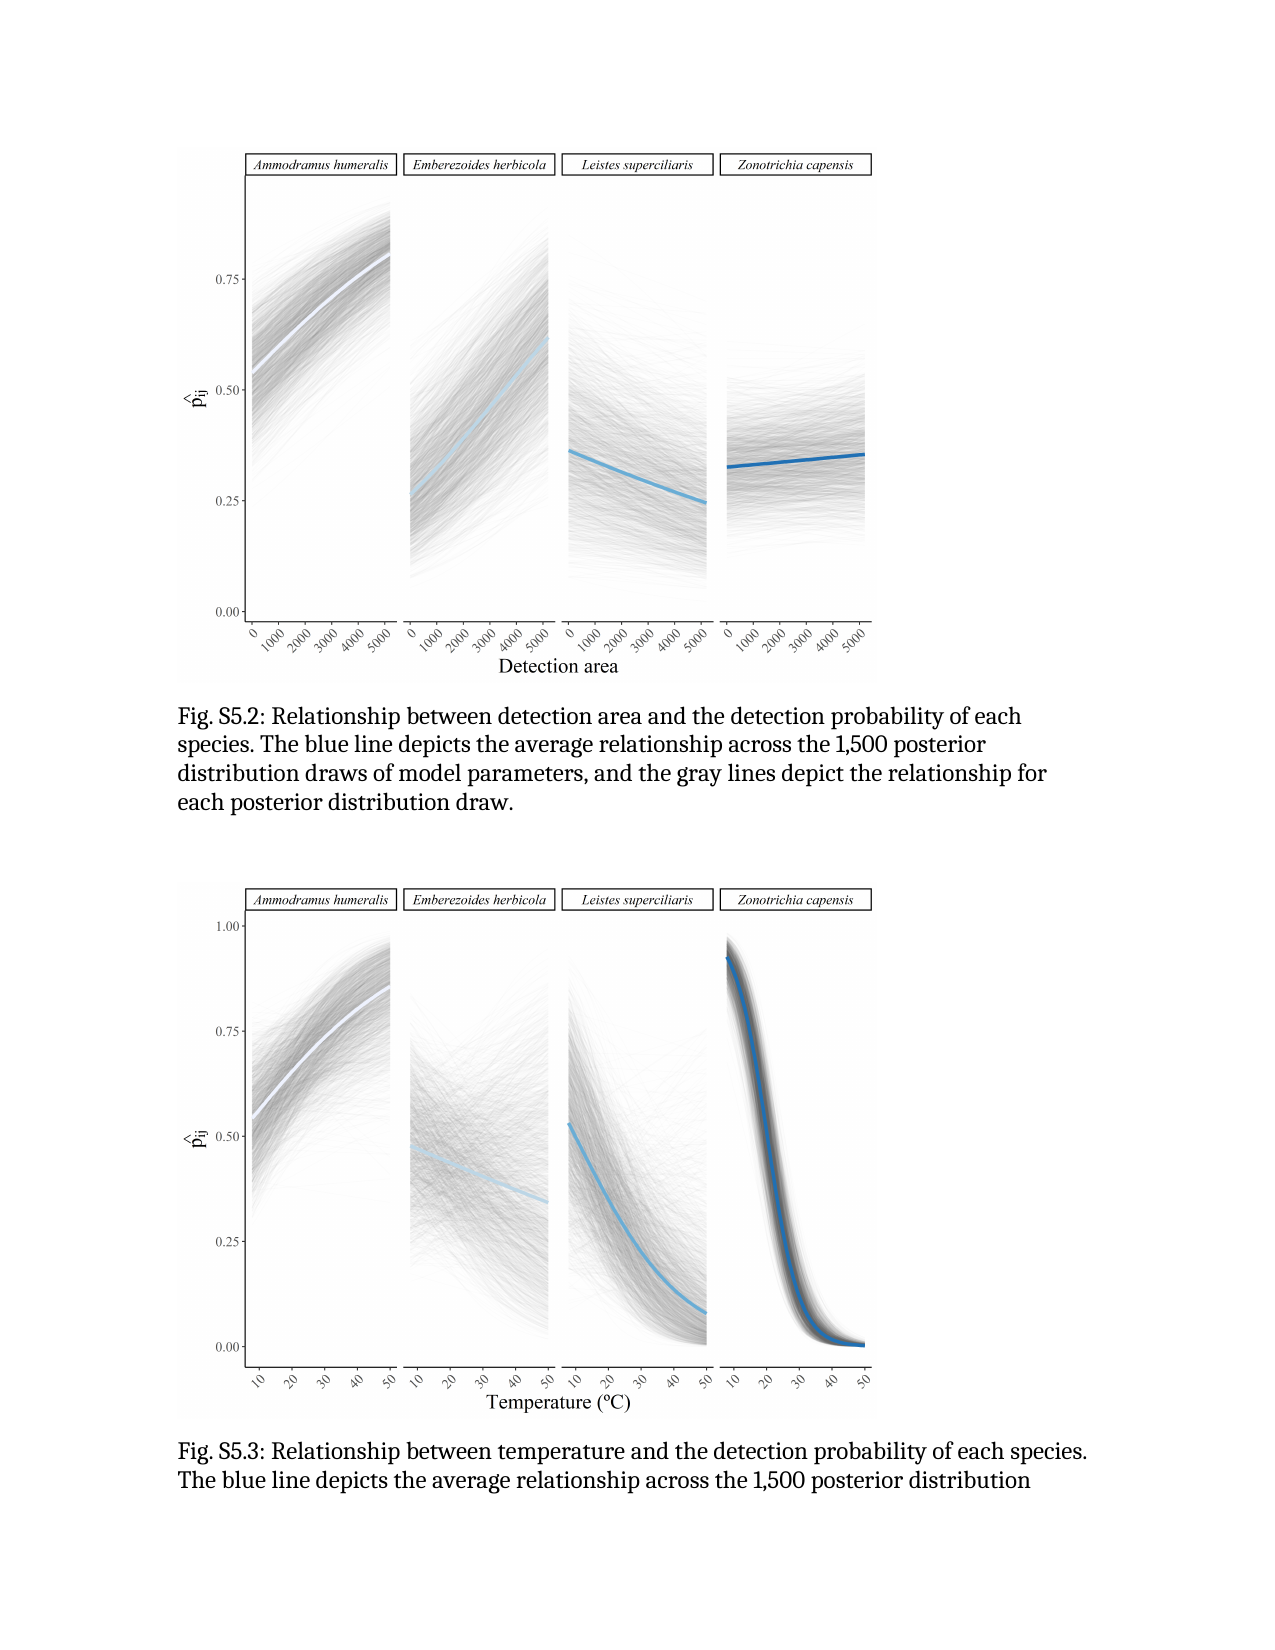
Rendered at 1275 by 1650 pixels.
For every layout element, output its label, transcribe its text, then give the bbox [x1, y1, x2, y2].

picture [177, 882, 878, 1419]
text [177, 1437, 1098, 1494]
text Fig. S5.2: Relationship between detection area and the detection probability of each species. The blue line depicts the average relationship across the 1,500 posterior distribution draws of model parameters, and the gray lines depict the relationship for each posterior distribution draw. [177, 702, 1098, 817]
picture [177, 147, 878, 683]
